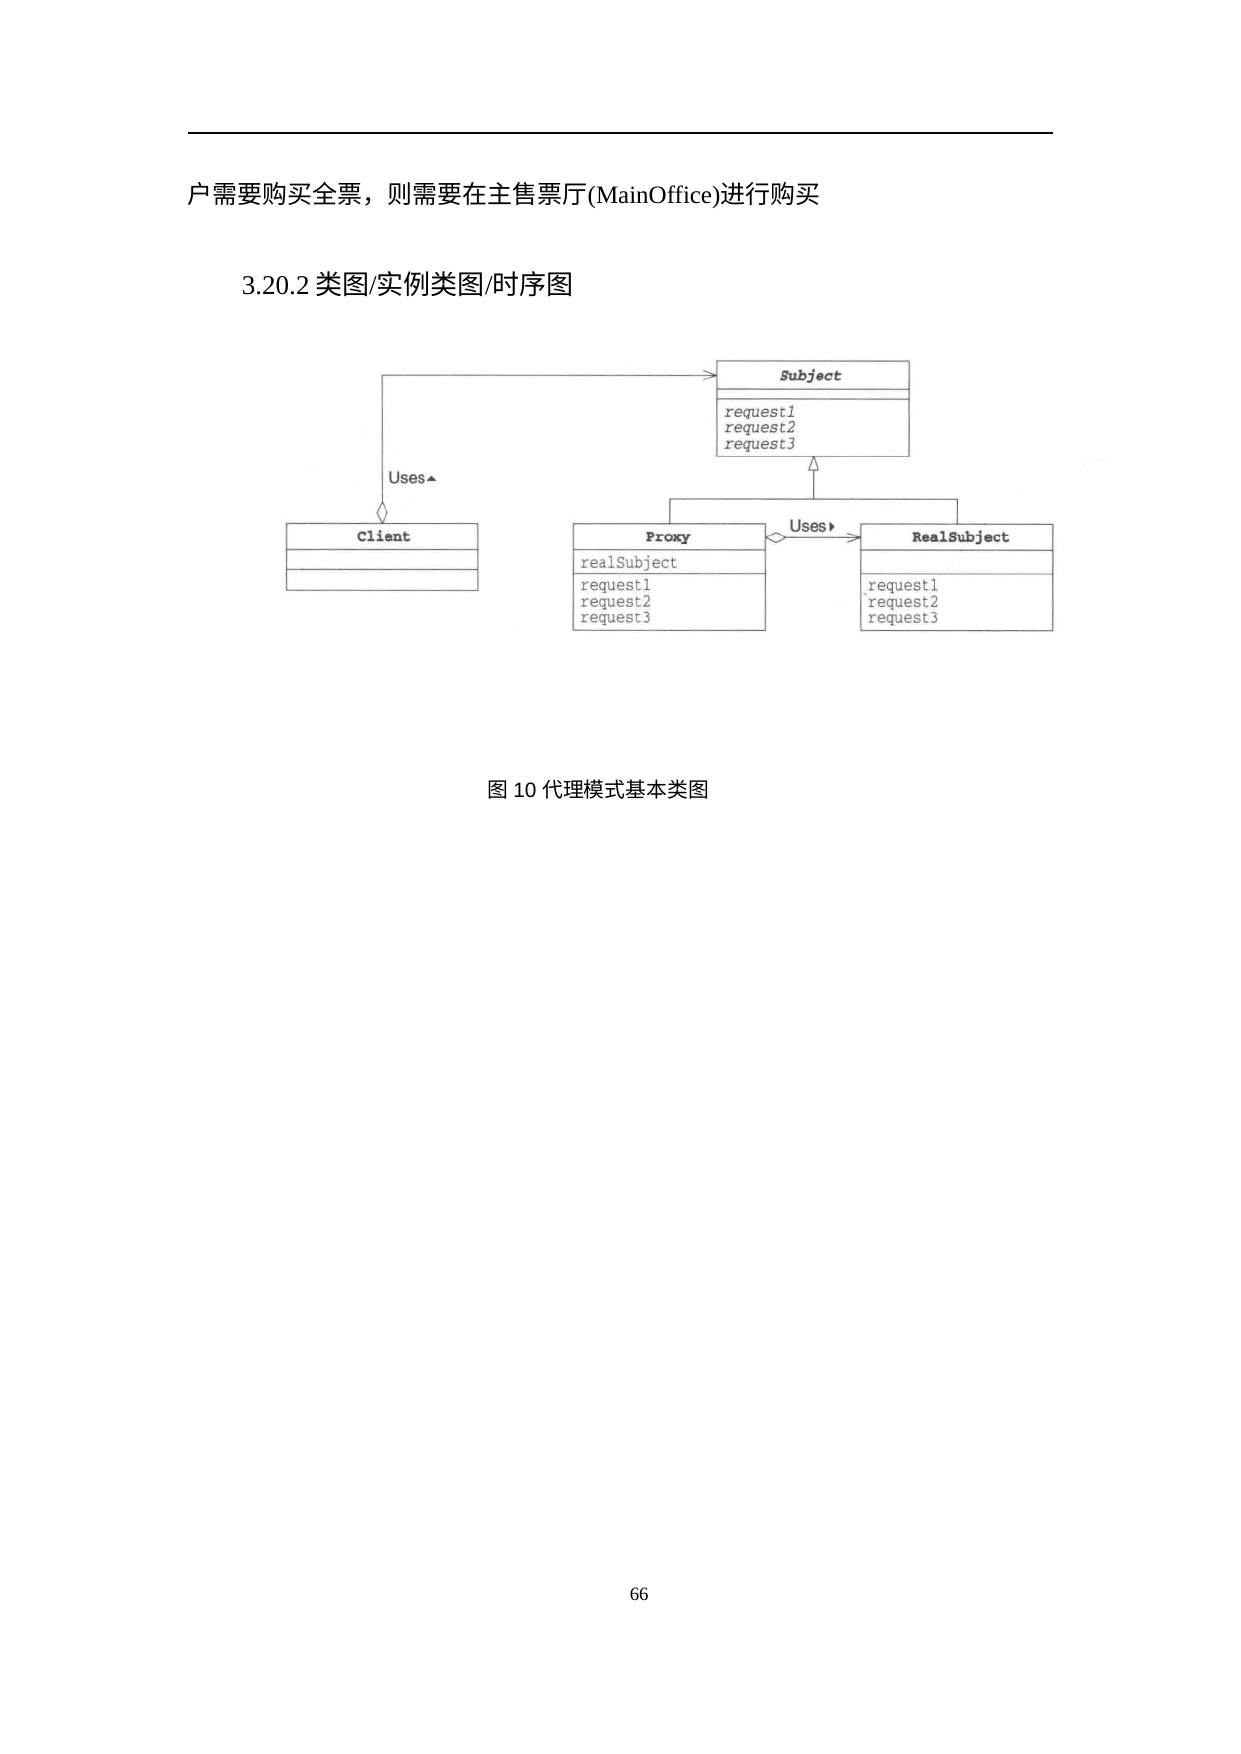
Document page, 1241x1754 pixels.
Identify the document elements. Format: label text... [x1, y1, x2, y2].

text 图 10 代理模式基本类图 [450, 772, 1053, 805]
text 3.20.2类图/实例类图/时序图 [187, 250, 1053, 315]
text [187, 160, 1053, 225]
picture [241, 340, 1107, 653]
